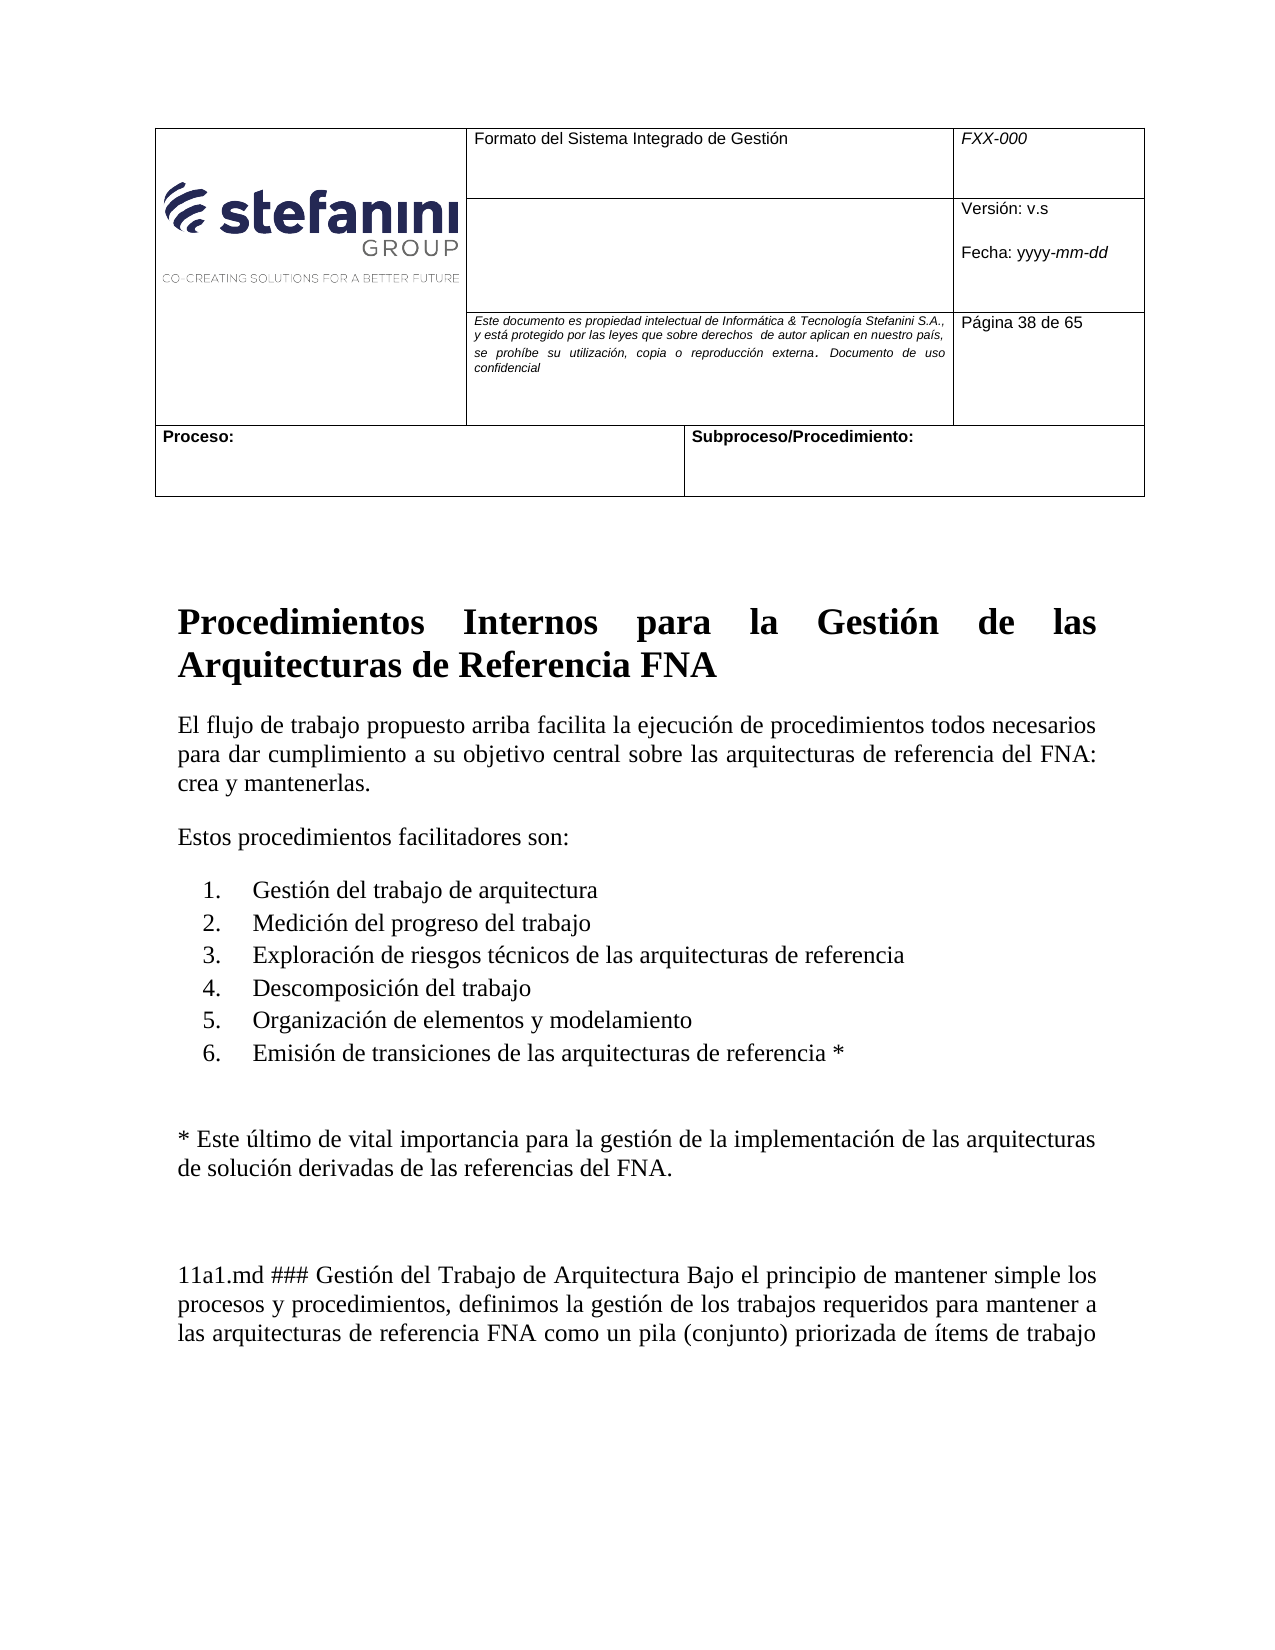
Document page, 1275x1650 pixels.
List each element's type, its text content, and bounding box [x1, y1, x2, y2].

list Emisión de transiciones de las arquitecturas de referencia * [202, 1038, 1098, 1067]
picture [162, 182, 460, 286]
list Medición del progreso del trabajo [202, 908, 1098, 937]
text El flujo de trabajo propuesto arriba facilita la ejecución de procedimientos todos necesarios para dar cumplimiento a su objetivo central sobre las arquitecturas de referencia del FNA: crea y mantenerlas. [177, 711, 1098, 797]
list Organización de elementos y modelamiento [202, 1006, 1098, 1034]
text 11a1.md ### Gestión del Trabajo de Arquitectura Bajo el principio de mantener simple los procesos y procedimientos, definimos la gestión de los trabajos requeridos para mantener a las arquitecturas de referencia FNA como un pila (conjunto) priorizada de ítems de trabajo de arquitectura (ITA, en adelante) que contiene y comunica, distinto a un plan, únicamente el trabajo por realizar. [177, 1261, 1098, 1347]
subtitle Procedimientos Internos para la Gestión de las Arquitecturas de Referencia FNA [177, 599, 1098, 686]
text Estos procedimientos facilitadores son: [177, 822, 1098, 851]
list Exploración de riesgos técnicos de las arquitecturas de referencia [202, 941, 1098, 969]
list Gestión del trabajo de arquitectura [202, 876, 1098, 904]
text * Este último de vital importancia para la gestión de la implementación de las arquitecturas de solución derivadas de las referencias del FNA. [177, 1124, 1098, 1182]
list Descomposición del trabajo [202, 973, 1098, 1002]
